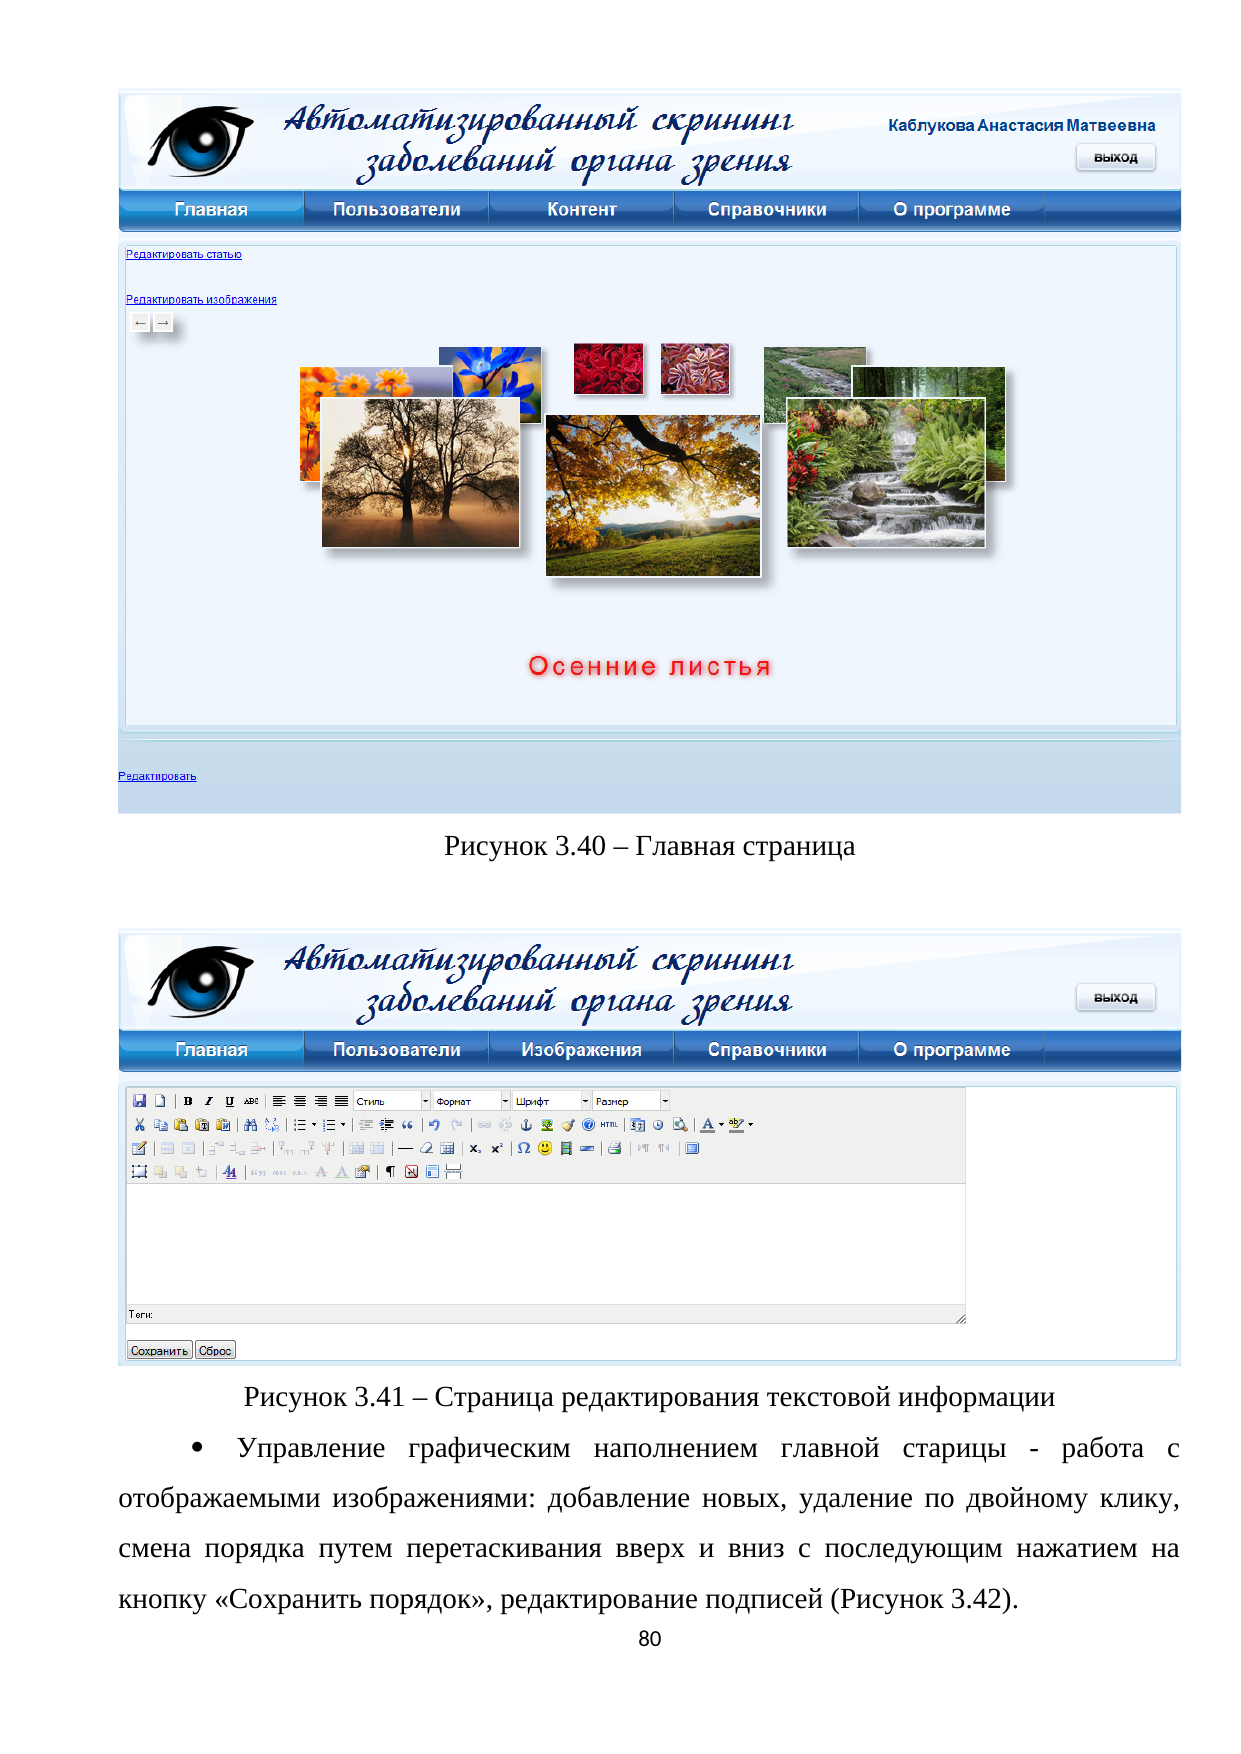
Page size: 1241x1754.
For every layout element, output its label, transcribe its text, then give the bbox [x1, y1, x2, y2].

text Рисунок 3.41 – Страница редактирования текстовой информации [118, 1379, 1181, 1413]
picture [118, 88, 1182, 814]
picture [118, 928, 1182, 1366]
text Рисунок 3.40 – Главная страница [118, 828, 1181, 861]
list Управление графическим наполнением главной старицы - работа с отображаемыми изображениями: добавление новых, удаление по двойному клику, смена порядка путем перетаскивания вверх и вниз с последующим нажатием на кнопку «Сохранить порядок», редактирование подписей (Рисунок 3.42). [118, 1430, 1181, 1614]
